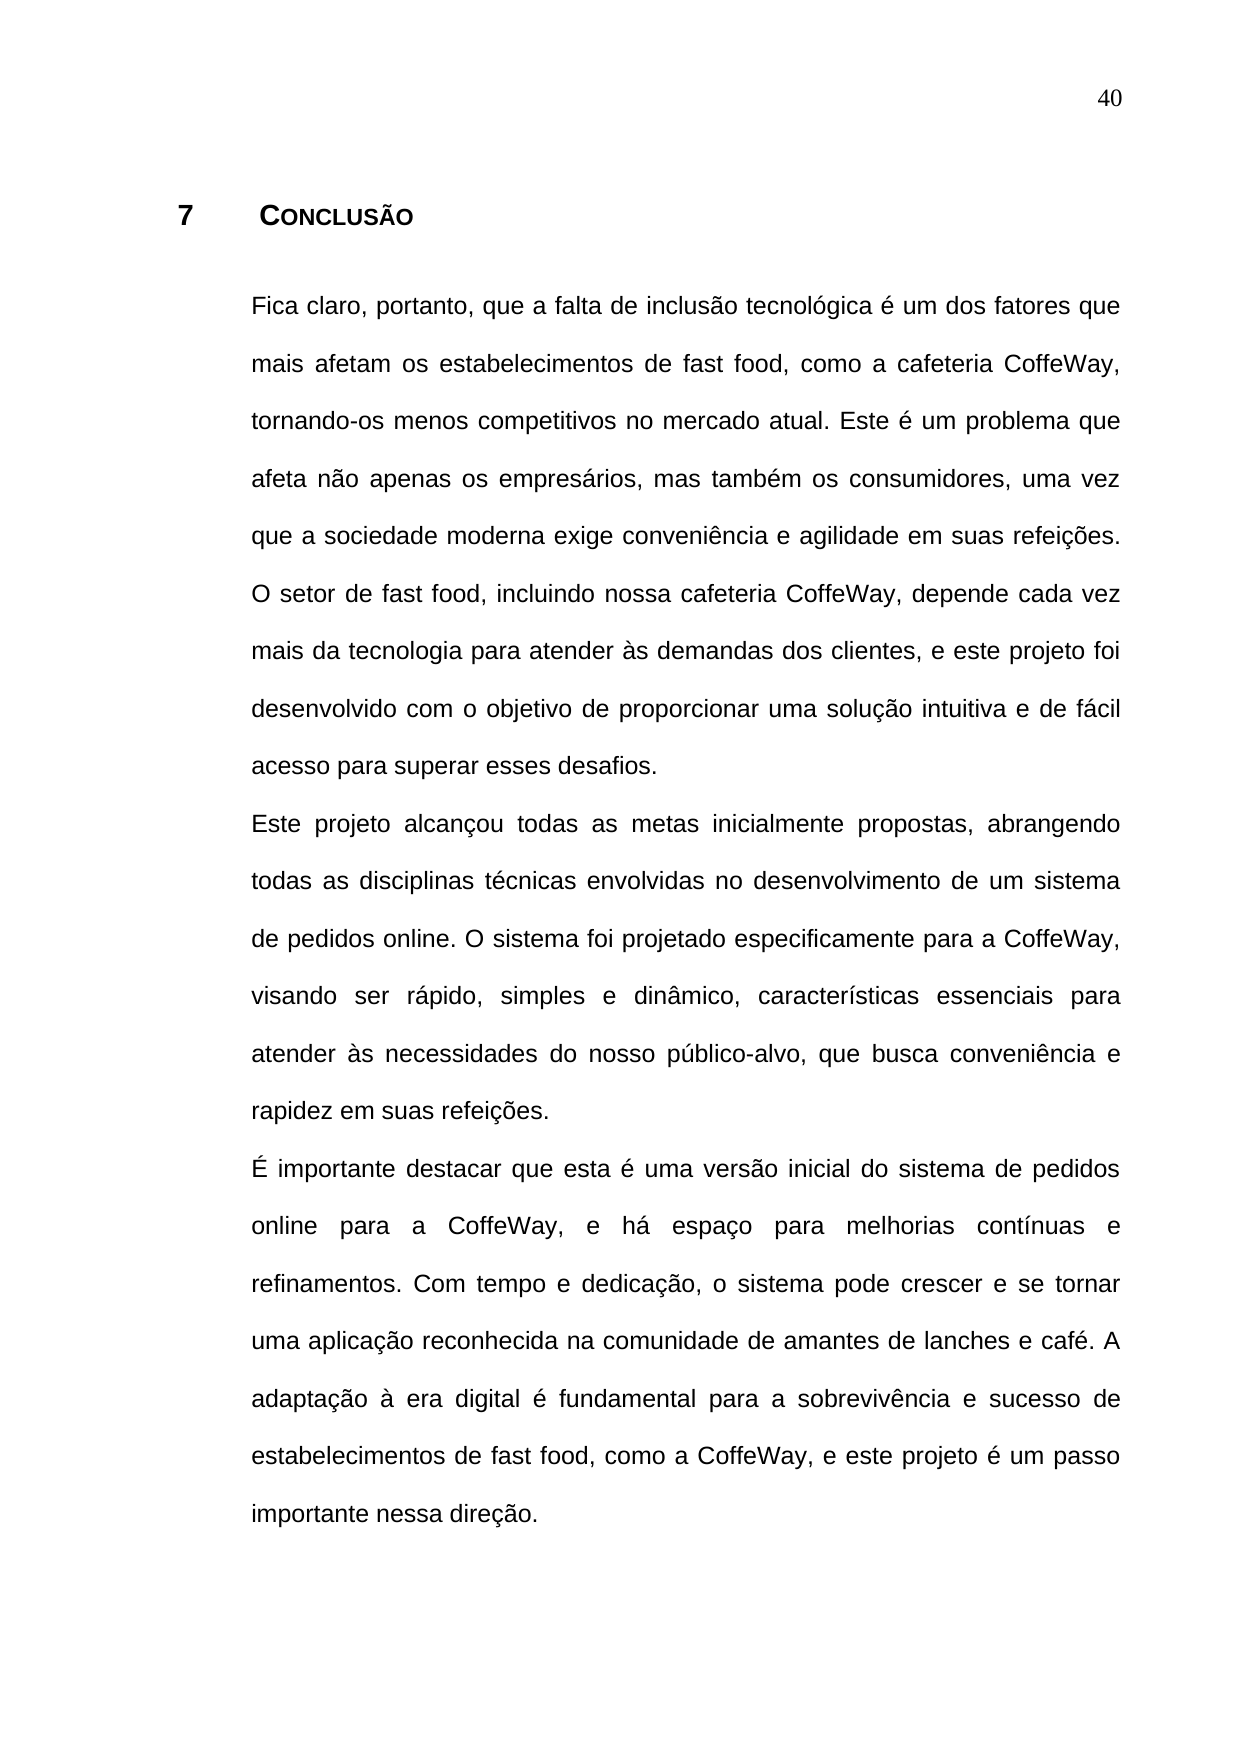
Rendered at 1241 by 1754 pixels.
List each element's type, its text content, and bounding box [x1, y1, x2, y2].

text Fica claro, portanto, que a falta de inclusão tecnológica é um dos fatores que mais afetam os estabelecimentos de fast food, como a cafeteria CoffeWay, tornando-os menos competitivos no mercado atual. Este é um problema que afeta não apenas os empresários, mas também os consumidores, uma vez que a sociedade moderna exige conveniência e agilidade em suas refeições. O setor de fast food, incluindo nossa cafeteria CoffeWay, depende cada vez mais da tecnologia para atender às demandas dos clientes, e este projeto foi desenvolvido com o objetivo de proporcionar uma solução intuitiva e de fácil acesso para superar esses desafios. [251, 291, 1122, 780]
subtitle Conclusão [177, 198, 1122, 231]
text É importante destacar que esta é uma versão inicial do sistema de pedidos online para a CoffeWay, e há espaço para melhorias contínuas e refinamentos. Com tempo e dedicação, o sistema pode crescer e se tornar uma aplicação reconhecida na comunidade de amantes de lanches e café. A adaptação à era digital é fundamental para a sobrevivência e sucesso de estabelecimentos de fast food, como a CoffeWay, e este projeto é um passo importante nessa direção. [251, 1153, 1122, 1527]
text Este projeto alcançou todas as metas inicialmente propostas, abrangendo todas as disciplinas técnicas envolvidas no desenvolvimento de um sistema de pedidos online. O sistema foi projetado especificamente para a CoffeWay, visando ser rápido, simples e dinâmico, características essenciais para atender às necessidades do nosso público-alvo, que busca conveniência e rapidez em suas refeições. [251, 808, 1122, 1125]
